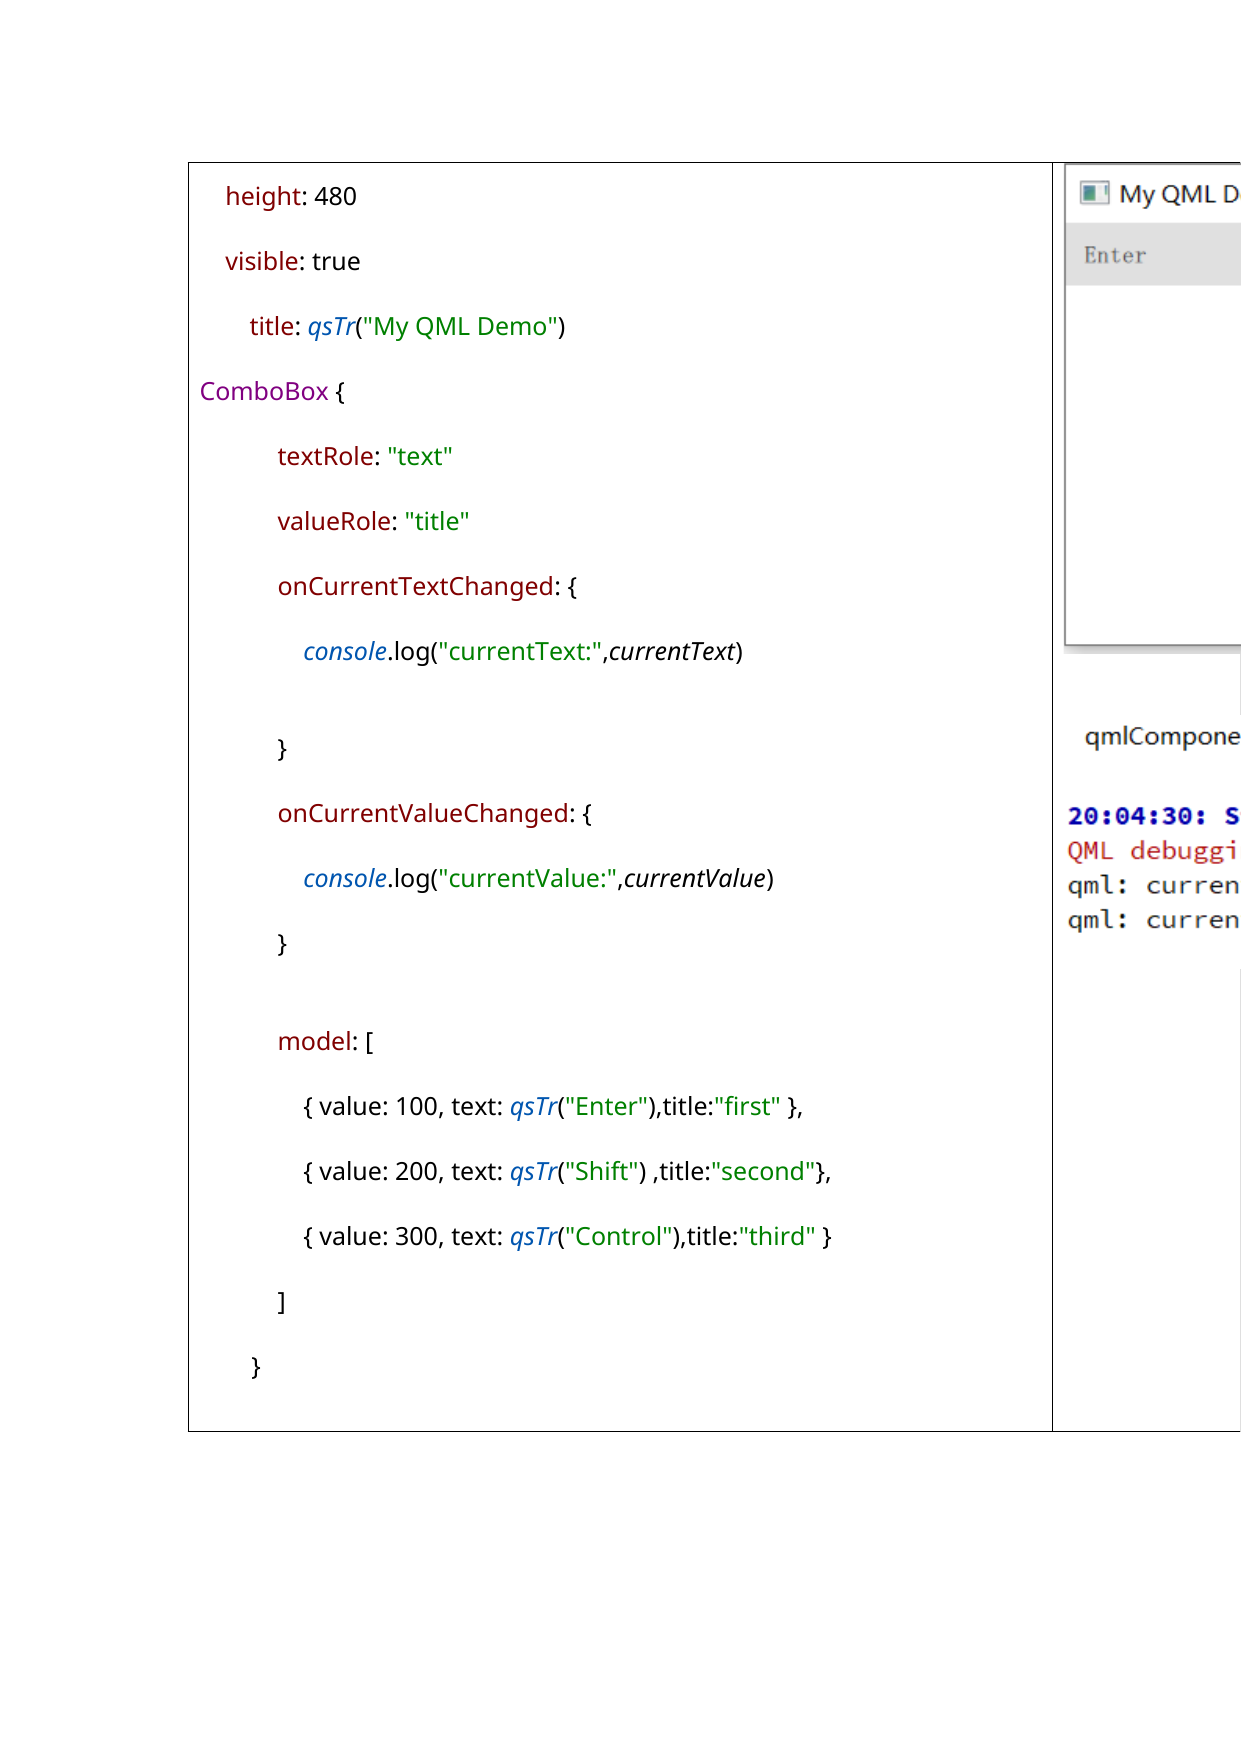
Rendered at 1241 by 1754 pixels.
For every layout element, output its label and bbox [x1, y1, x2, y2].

picture [1063, 163, 1241, 654]
picture [1063, 715, 1241, 969]
table_header [189, 163, 1052, 1431]
table_header [1053, 163, 1240, 1431]
